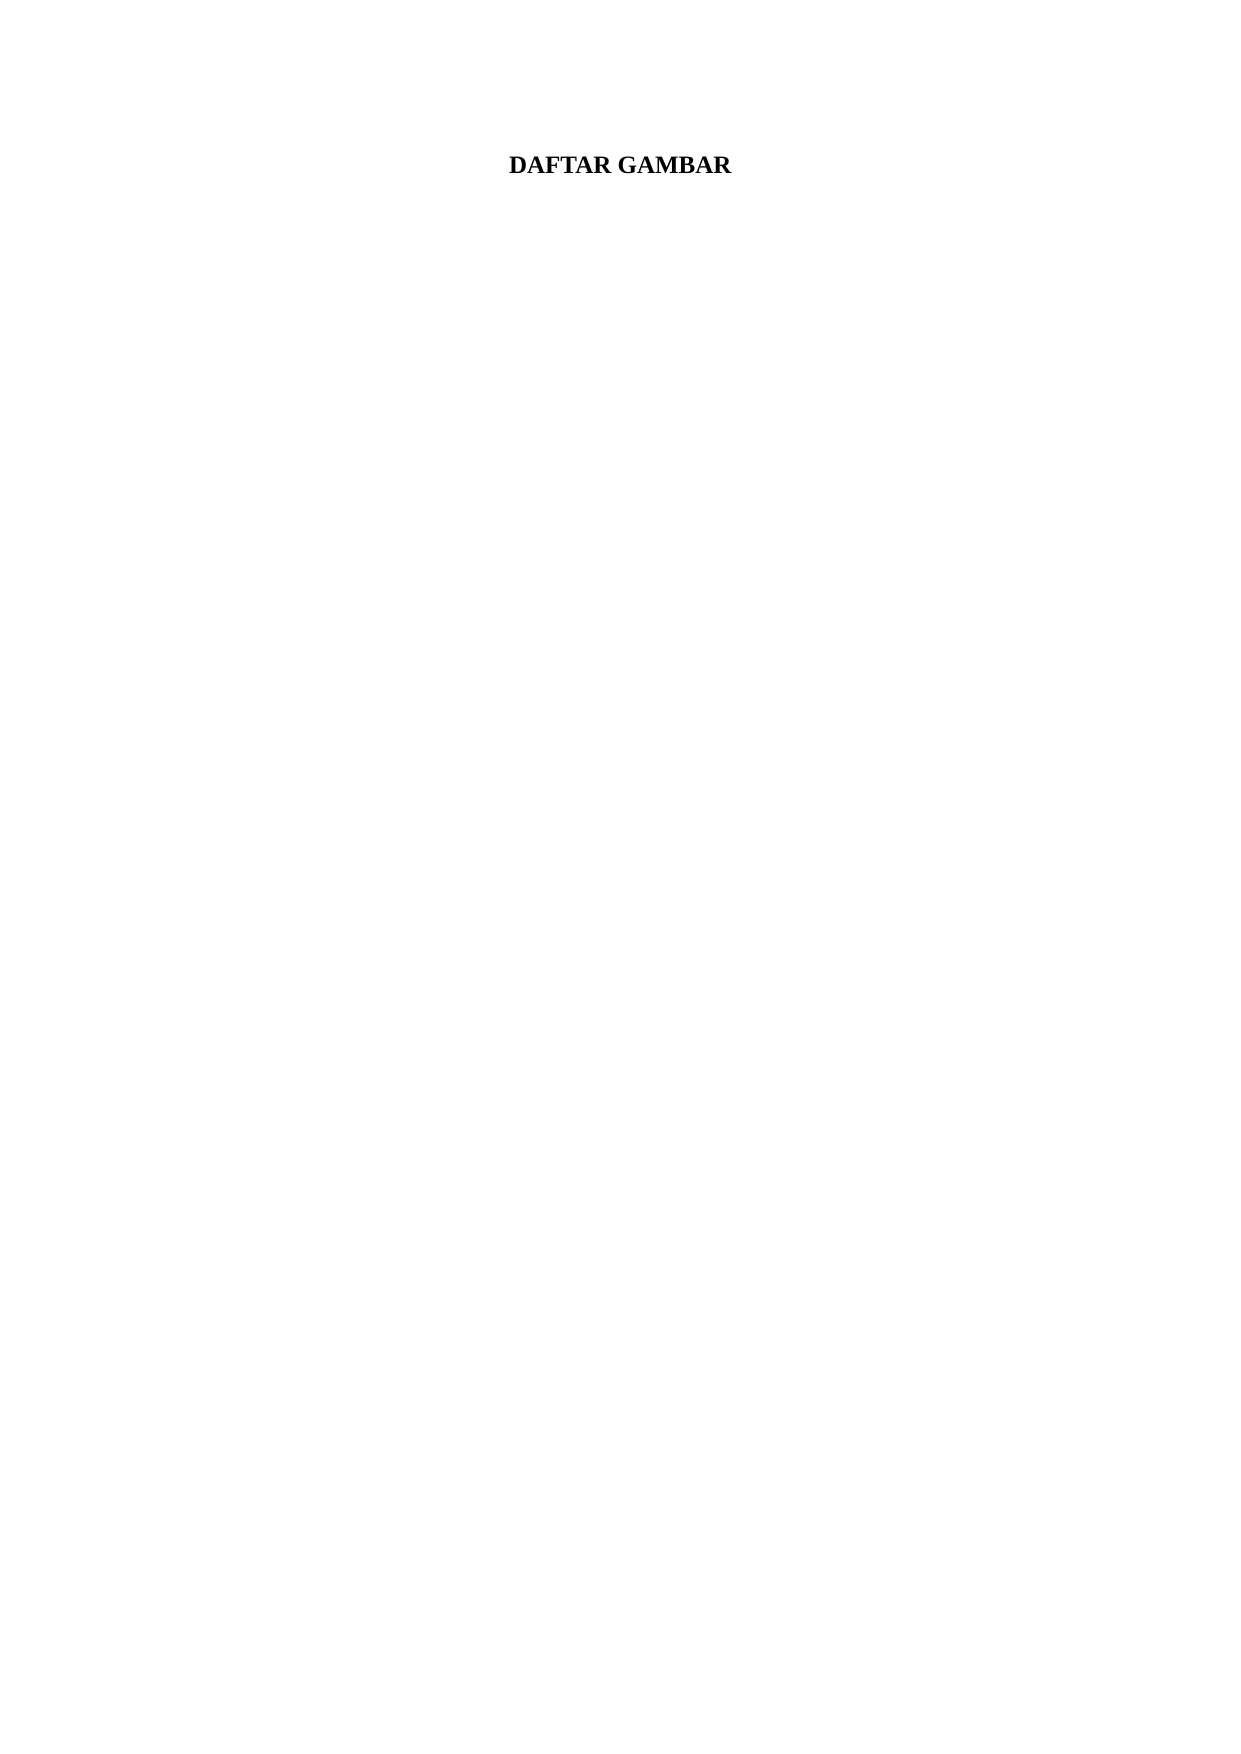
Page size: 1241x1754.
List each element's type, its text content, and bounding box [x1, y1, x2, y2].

subtitle DAFTAR GAMBAR [150, 150, 1090, 179]
